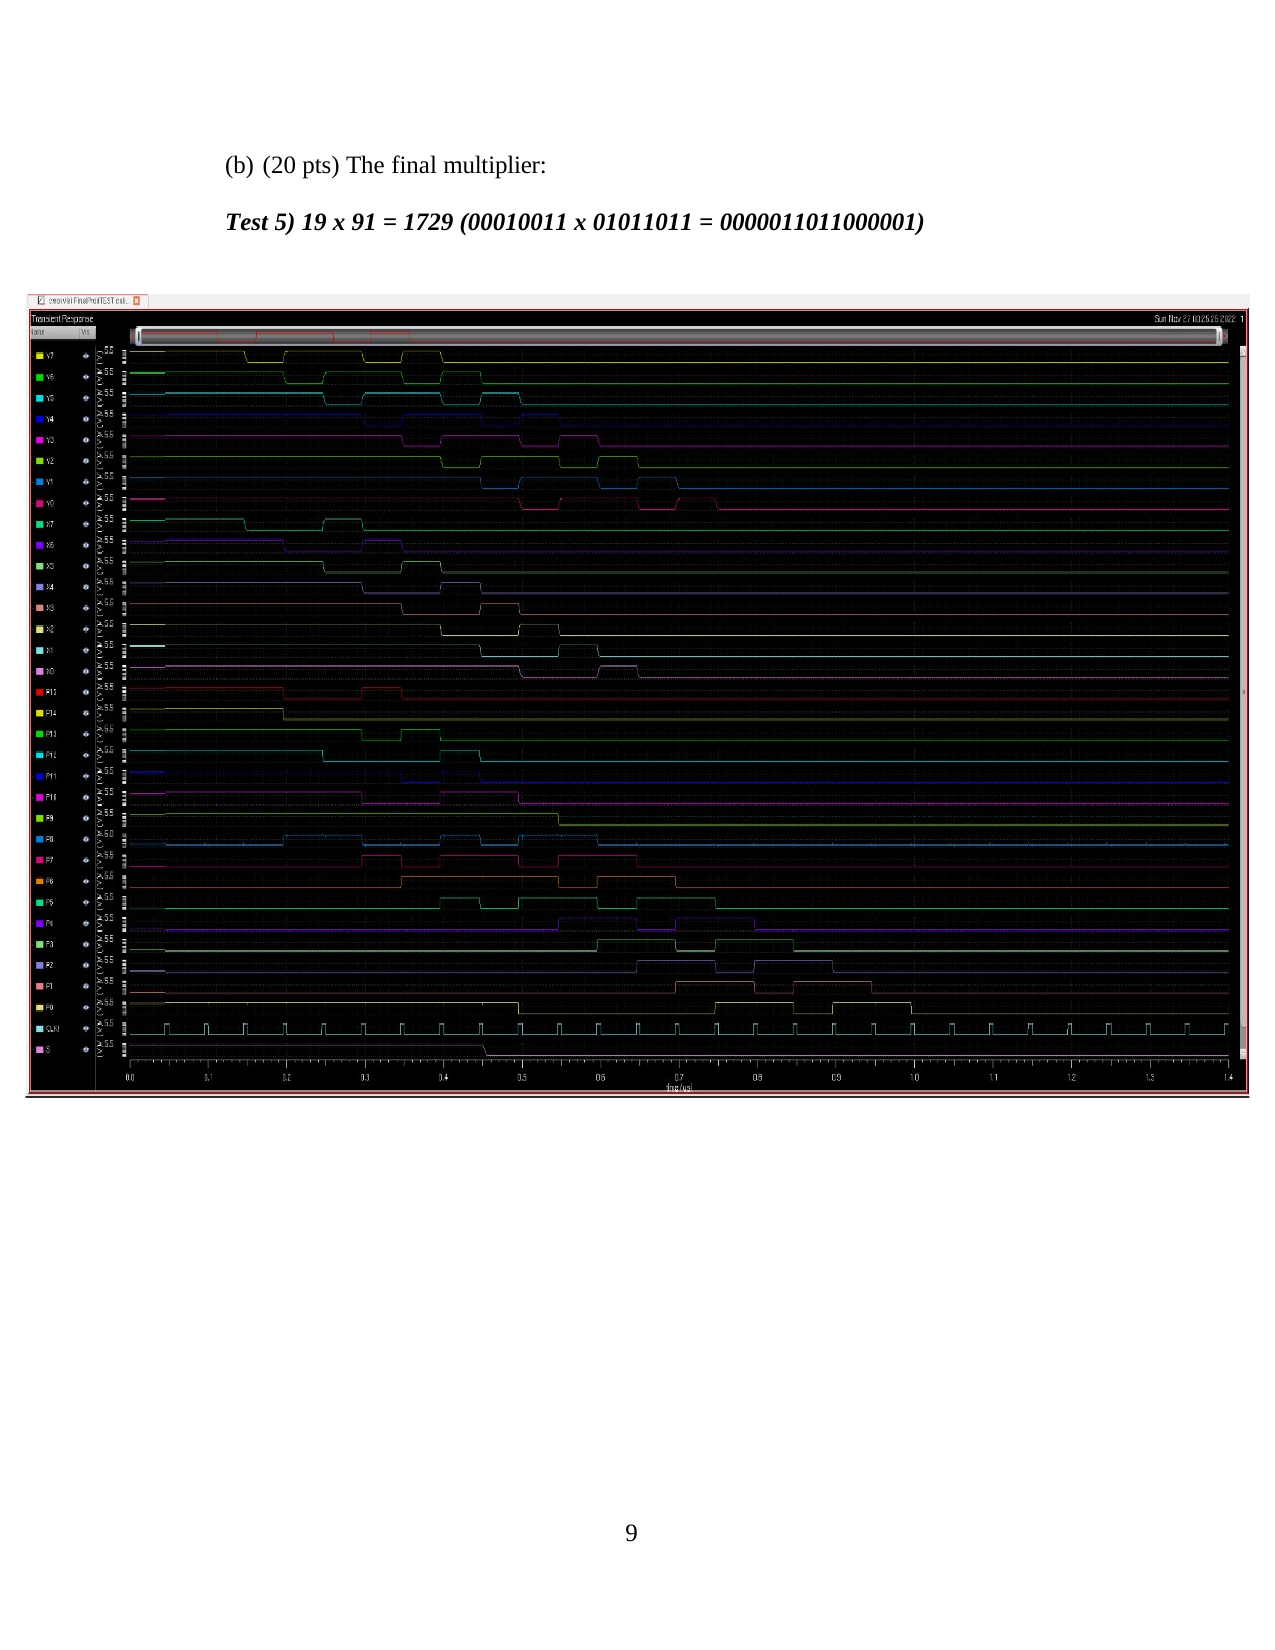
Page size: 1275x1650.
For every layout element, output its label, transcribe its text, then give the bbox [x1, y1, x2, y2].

picture [25, 294, 1250, 1098]
subtitle Test 5) 19 x 91 = 1729 (00010011 x 01011011 = 0000011011000001) [225, 207, 1248, 236]
list (20 pts) The final multiplier: [225, 150, 1248, 179]
